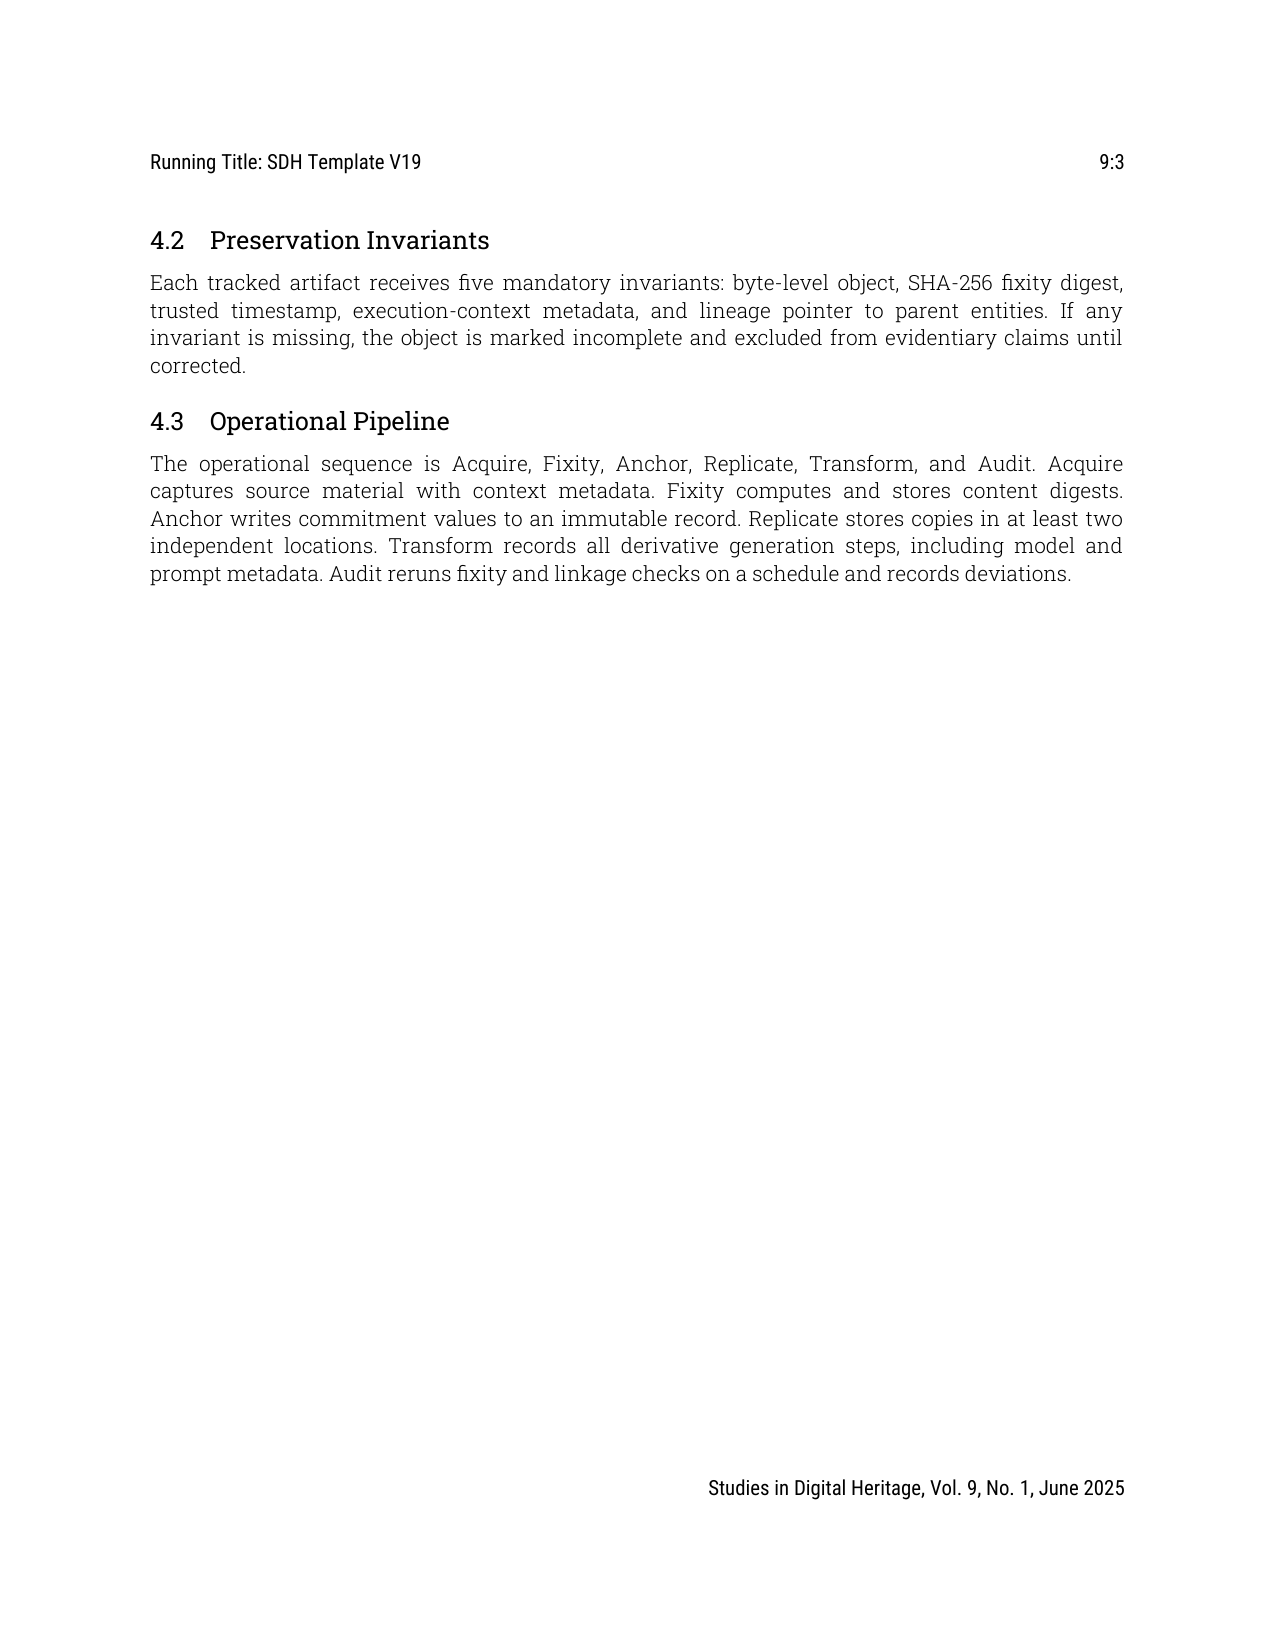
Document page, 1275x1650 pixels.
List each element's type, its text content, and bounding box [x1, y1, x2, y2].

text Each tracked artifact receives five mandatory invariants: byte-level object, SHA-256 fixity digest, trusted timestamp, execution-context metadata, and lineage pointer to parent entities. If any invariant is missing, the object is marked incomplete and excluded from evidentiary claims until corrected. [150, 269, 1125, 379]
title Operational Pipeline [150, 404, 1125, 437]
text The operational sequence is Acquire, Fixity, Anchor, Replicate, Transform, and Audit. Acquire captures source material with context metadata. Fixity computes and stores content digests. Anchor writes commitment values to an immutable record. Replicate stores copies in at least two independent locations. Transform records all derivative generation steps, including model and prompt metadata. Audit reruns fixity and linkage checks on a schedule and records deviations. [150, 449, 1125, 587]
title Preservation Invariants [150, 223, 1125, 256]
